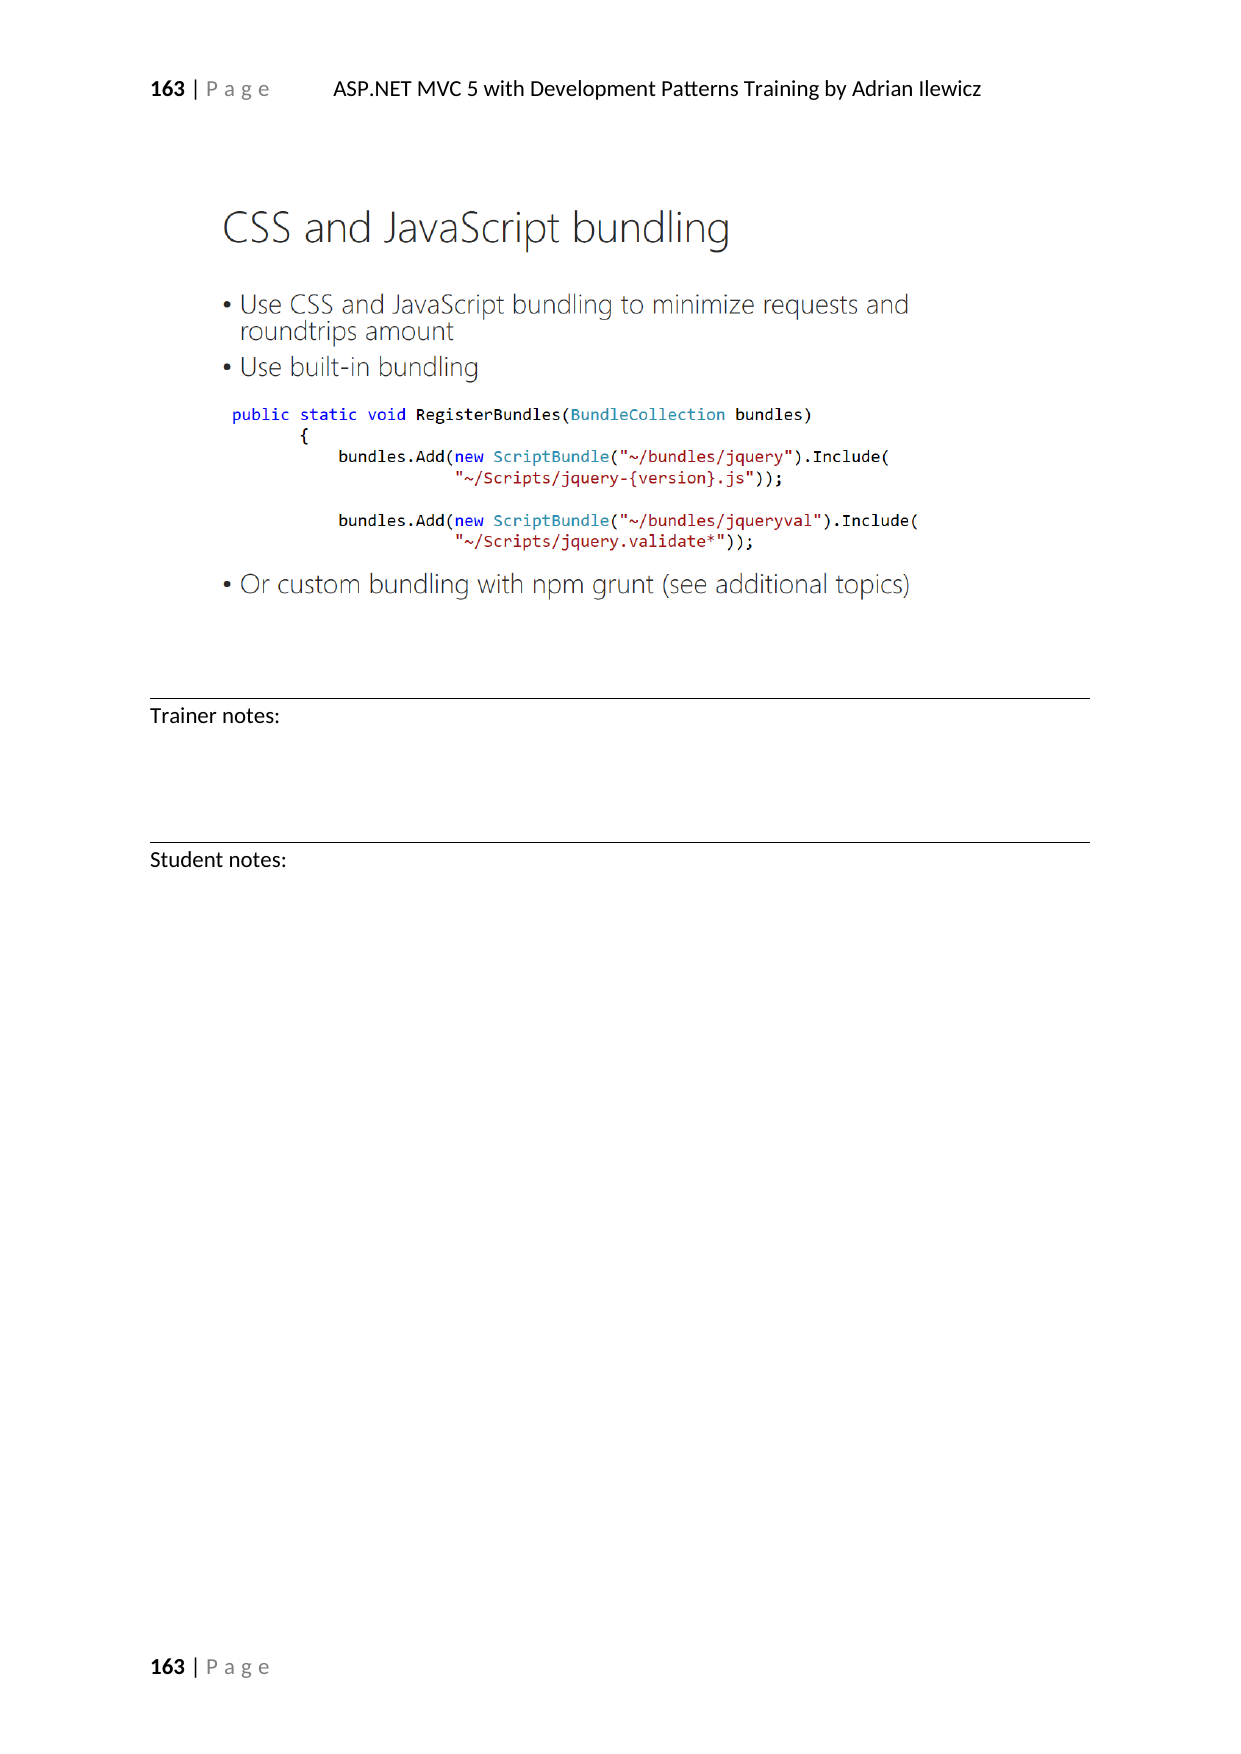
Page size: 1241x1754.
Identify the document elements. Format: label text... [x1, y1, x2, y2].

text Student notes: [150, 843, 1090, 873]
picture [150, 149, 1091, 679]
text Trainer notes: [150, 699, 1090, 729]
